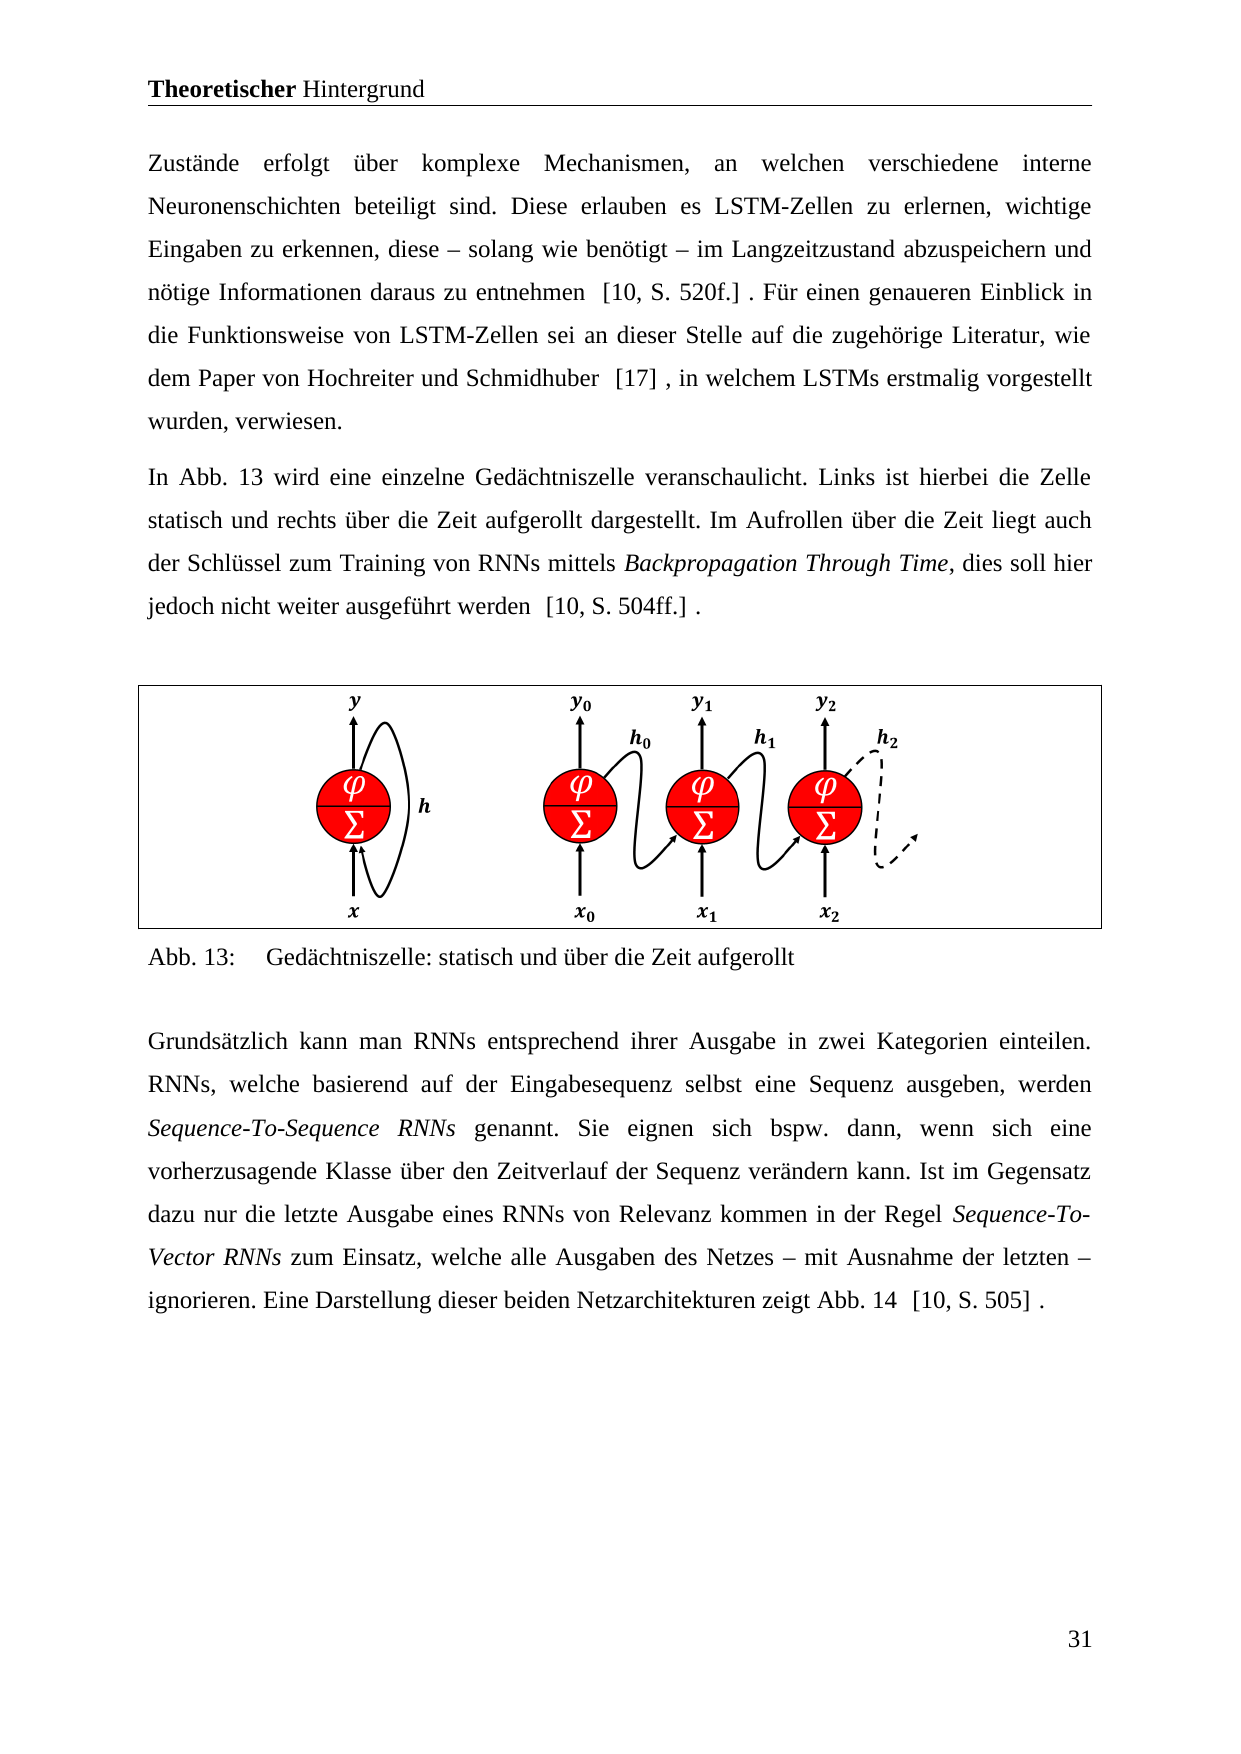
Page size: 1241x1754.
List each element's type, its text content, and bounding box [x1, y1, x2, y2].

text In Abb. 13 wird eine einzelne Gedächtniszelle veranschaulicht. Links ist hierbei die Zelle statisch und rechts über die Zeit aufgerollt dargestellt. Im Aufrollen über die Zeit liegt auch der Schlüssel zum Training von RNNs mittels Backpropagation Through Time, dies soll hier jedoch nicht weiter ausgeführt werden . [148, 462, 1092, 620]
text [148, 148, 1092, 435]
picture [316, 687, 925, 927]
text Grundsätzlich kann man RNNs entsprechend ihrer Ausgabe in zwei Kategorien einteilen. RNNs, welche basierend auf der Eingabesequenz selbst eine Sequenz ausgeben, werden Sequence-To-Sequence RNNs genannt. Sie eignen sich bspw. dann, wenn sich eine vorherzusagende Klasse über den Zeitverlauf der Sequenz verändern kann. Ist im Gegensatz dazu nur die letzte Ausgabe eines RNNs von Relevanz kommen in der Regel Sequence-To-Vector RNNs zum Einsatz, welche alle Ausgaben des Netzes – mit Ausnahme der letzten – ignorieren. Eine Darstellung dieser beiden Netzarchitekturen zeigt Abb. 14 . [148, 1026, 1092, 1314]
